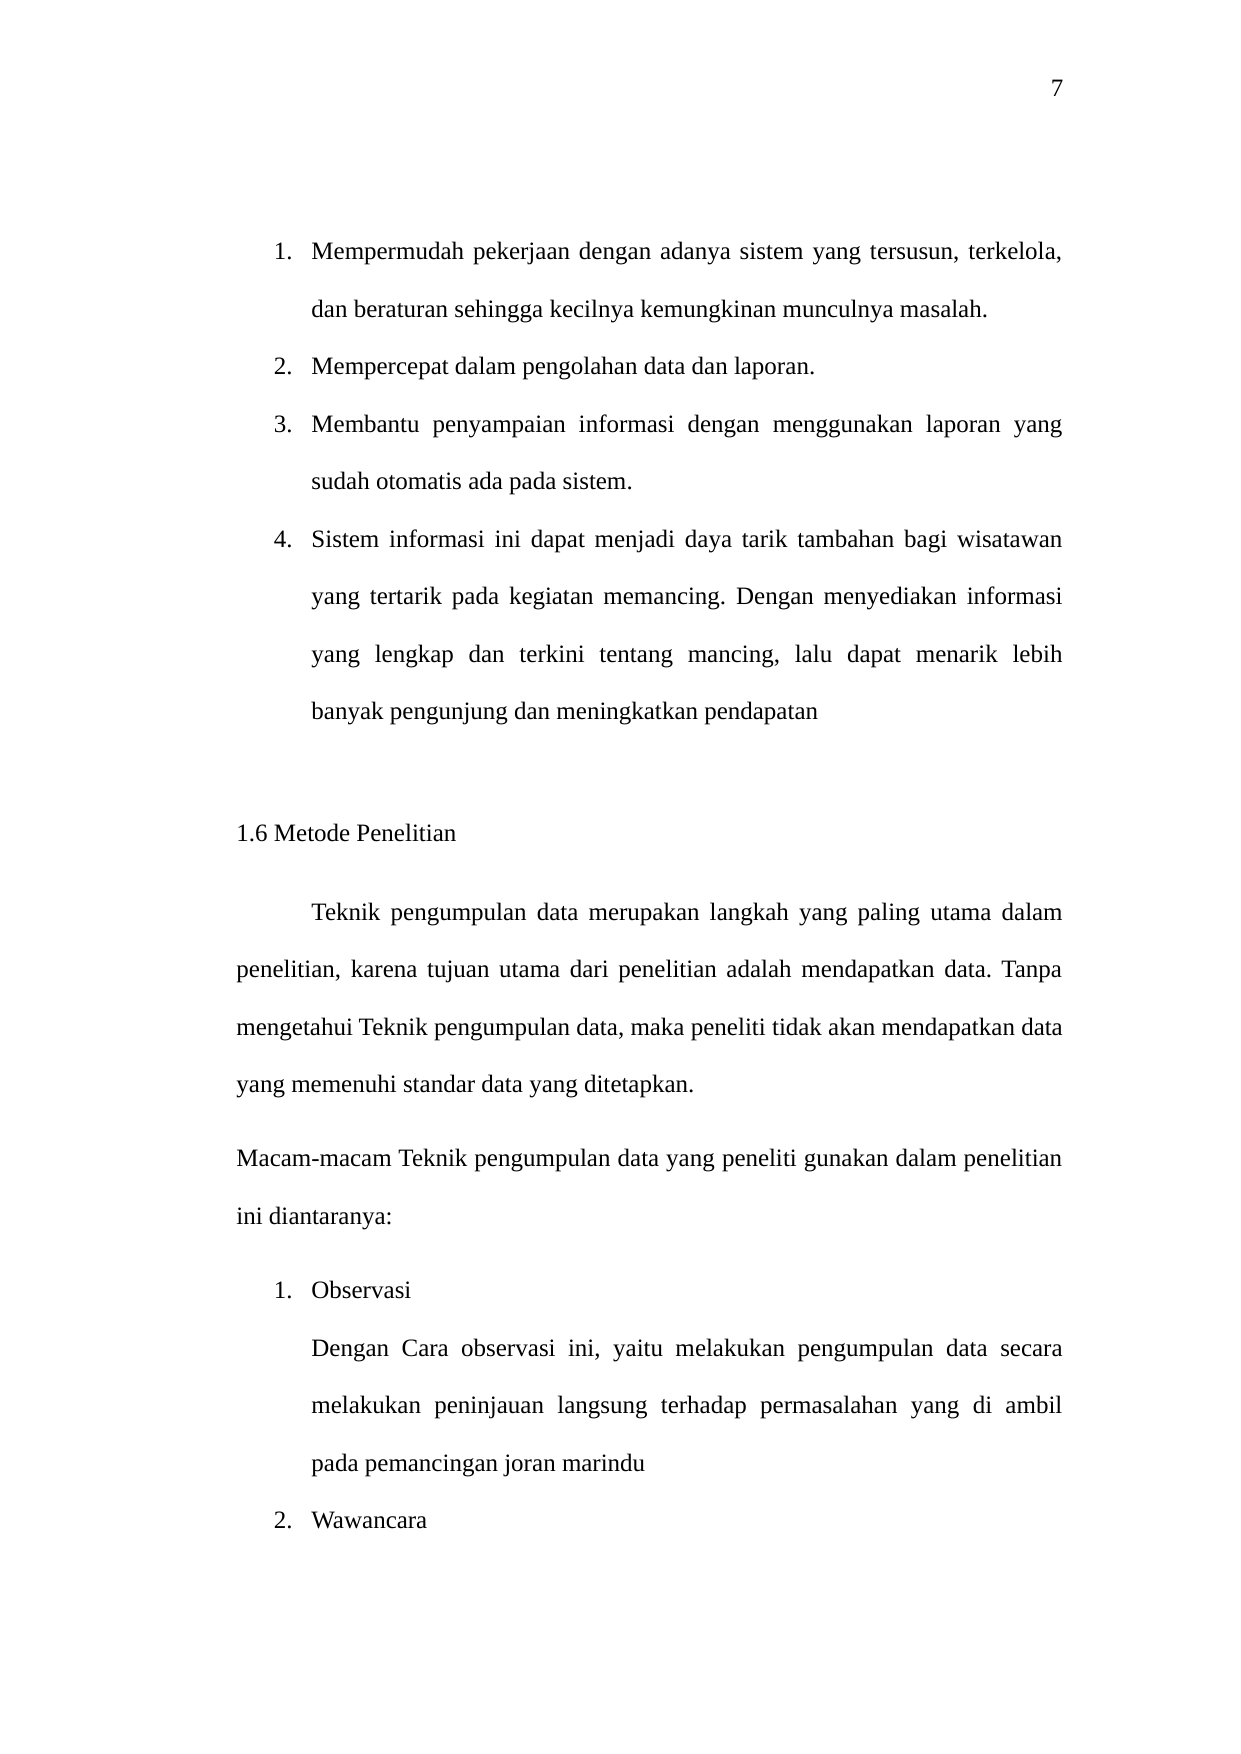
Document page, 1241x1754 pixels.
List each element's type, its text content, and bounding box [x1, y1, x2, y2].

list Sistem informasi ini dapat menjadi daya tarik tambahan bagi wisatawan yang tertarik pada kegiatan memancing. Dengan menyediakan informasi yang lengkap dan terkini tentang mancing, lalu dapat menarik lebih banyak pengunjung dan meningkatkan pendapatan [274, 524, 1063, 725]
list Wawancara [274, 1505, 1063, 1534]
text Macam-macam Teknik pengumpulan data yang peneliti gunakan dalam penelitian ini diantaranya: [236, 1143, 1063, 1230]
text Teknik pengumpulan data merupakan langkah yang paling utama dalam penelitian, karena tujuan utama dari penelitian adalah mendapatkan data. Tanpa mengetahui Teknik pengumpulan data, maka peneliti tidak akan mendapatkan data yang memenuhi standar data yang ditetapkan. [236, 897, 1063, 1098]
list Observasi [274, 1275, 1063, 1304]
list Membantu penyampaian informasi dengan menggunakan laporan yang sudah otomatis ada pada sistem. [274, 409, 1063, 495]
list Dengan Cara observasi ini, yaitu melakukan pengumpulan data secara melakukan peninjauan langsung terhadap permasalahan yang di ambil pada pemancingan joran marindu [311, 1333, 1063, 1476]
subtitle 1.6 Metode Penelitian [236, 818, 1063, 847]
list Mempercepat dalam pengolahan data dan laporan. [274, 351, 1063, 380]
list Mempermudah pekerjaan dengan adanya sistem yang tersusun, terkelola, dan beraturan sehingga kecilnya kemungkinan munculnya masalah. [274, 236, 1063, 322]
